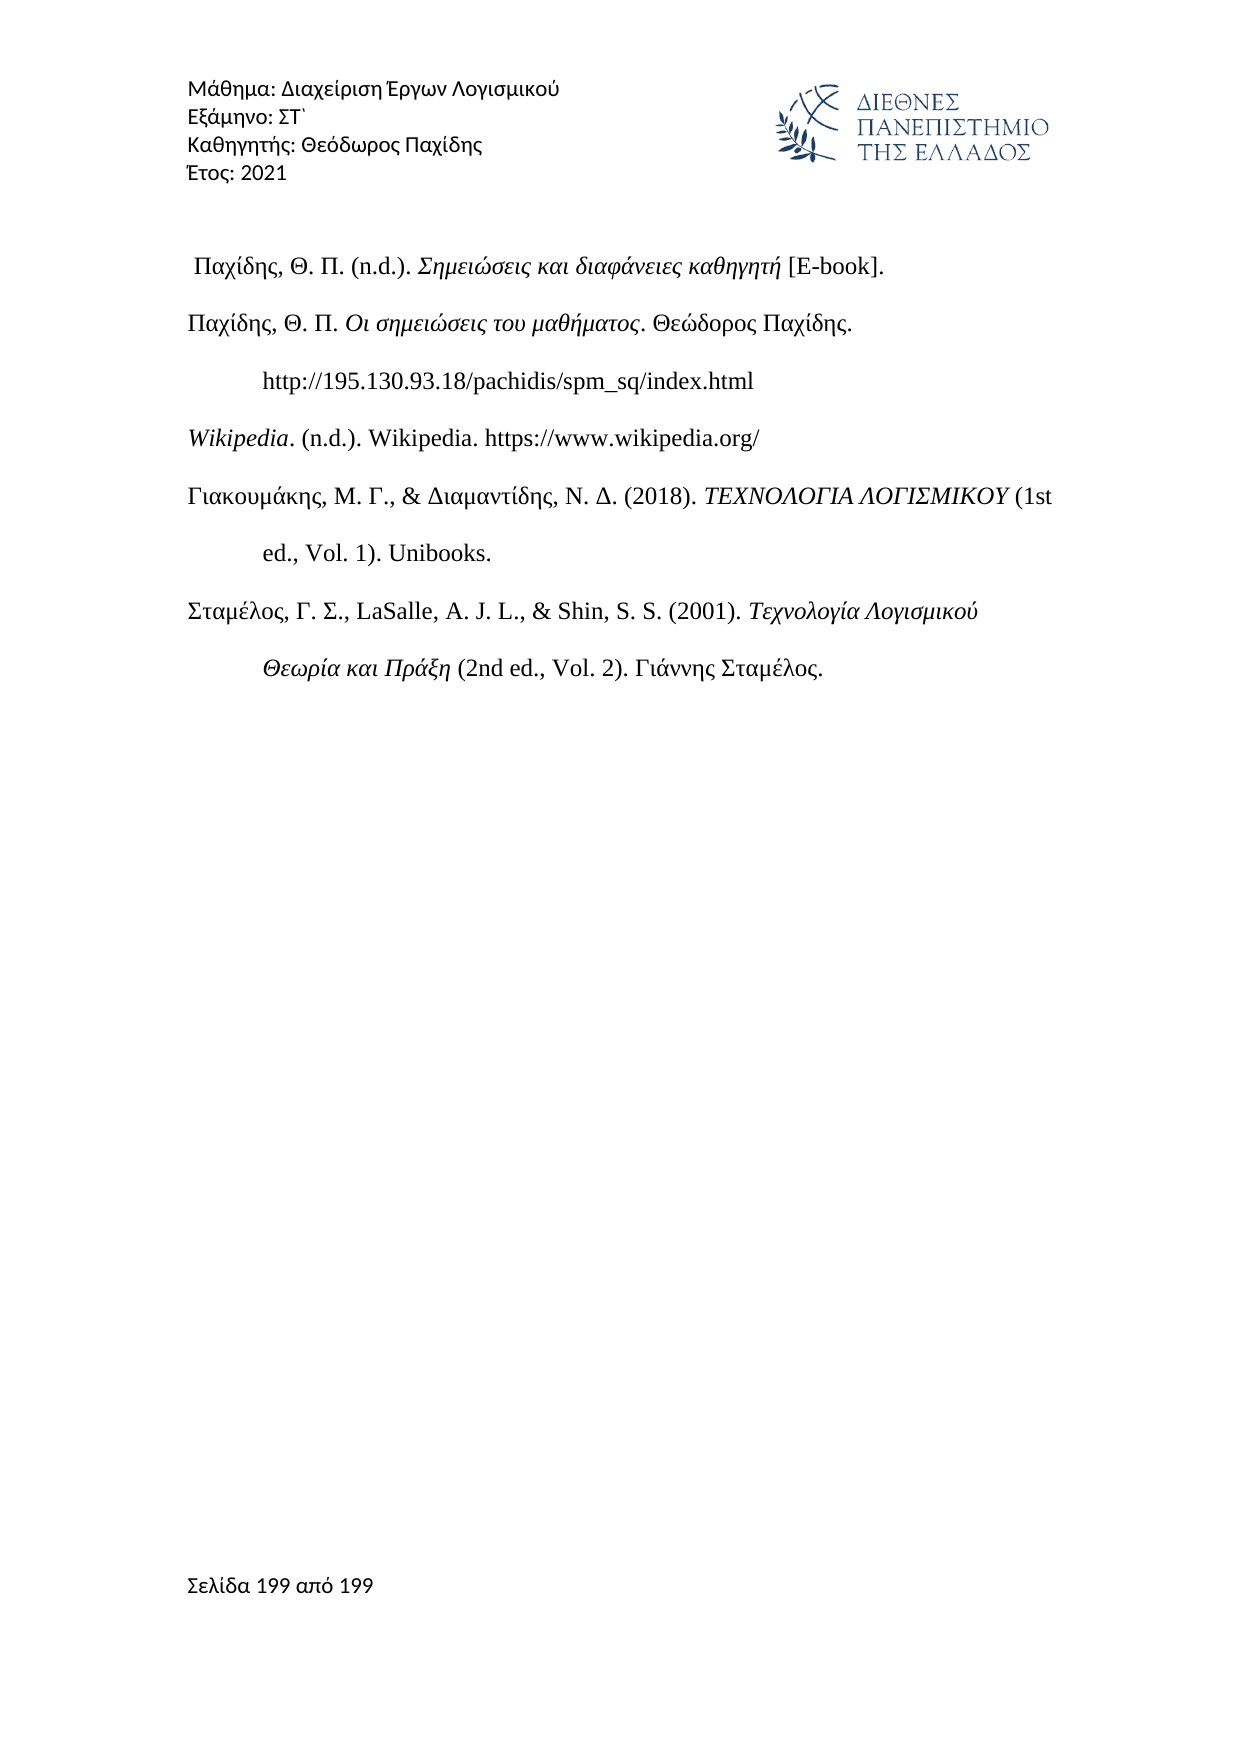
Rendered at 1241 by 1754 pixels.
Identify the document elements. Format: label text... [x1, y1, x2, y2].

text Wikipedia. (n.d.). Wikipedia. https://www.wikipedia.org/ [187, 423, 1053, 452]
text Γιακουμάκης, Μ. Γ., & Διαμαντίδης, Ν. Δ. (2018). ΤΕΧΝΟΛΟΓΙΑ ΛΟΓΙΣΜΙΚΟΥ (1st ed., Vol. 1). Unibooks. [187, 481, 1053, 567]
text Παχίδης, Θ. Π. (n.d.). Σημειώσεις και διαφάνειες καθηγητή [E-book]. [187, 251, 1053, 280]
text Σταμέλος, Γ. Σ., LaSalle, A. J. L., & Shin, S. S. (2001). Τεχνολογία Λογισμικού Θεωρία και Πράξη (2nd ed., Vol. 2). Γιάννης Σταμέλος. [187, 596, 1053, 682]
picture [752, 73, 1073, 174]
text Παχίδης, Θ. Π. Οι σημειώσεις του μαθήματος. Θεώδορος Παχίδης. http://195.130.93.18/pachidis/spm_sq/index.html [187, 308, 1053, 395]
